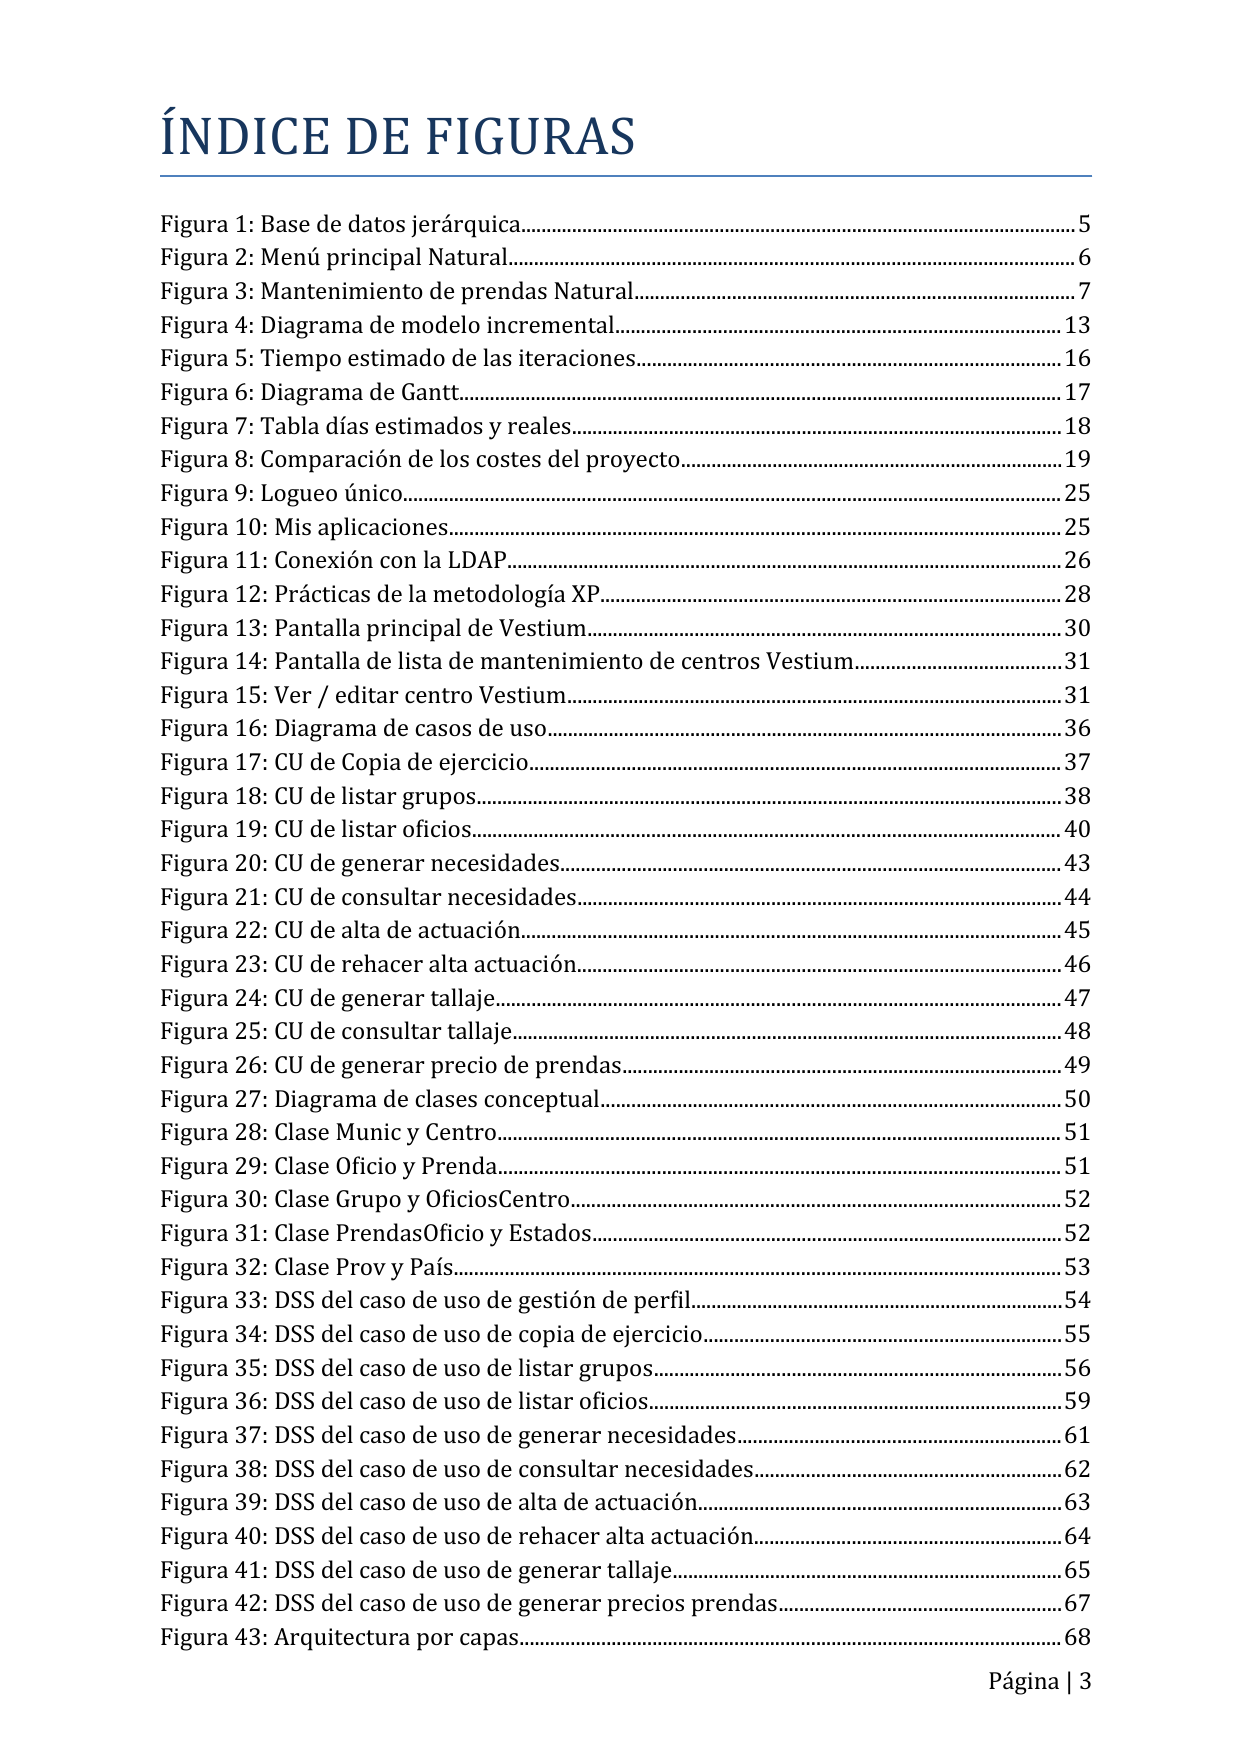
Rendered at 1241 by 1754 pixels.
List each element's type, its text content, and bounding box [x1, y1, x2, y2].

text Figura 25: CU de consultar tallaje 48 [159, 1016, 1092, 1045]
text Figura 4: Diagrama de modelo incremental 13 [159, 309, 1092, 339]
text Figura 18: CU de listar grupos 38 [159, 780, 1092, 810]
text Figura 22: CU de alta de actuación 45 [159, 915, 1092, 944]
title ÍNDICE DE FIGURAS [159, 103, 1092, 177]
text Figura 37: DSS del caso de uso de generar necesidades 61 [159, 1420, 1092, 1449]
text Figura 36: DSS del caso de uso de listar oficios 59 [159, 1386, 1092, 1415]
text Figura 6: Diagrama de Gantt 17 [159, 377, 1092, 406]
text Figura 23: CU de rehacer alta actuación 46 [159, 949, 1092, 978]
text Figura 39: DSS del caso de uso de alta de actuación 63 [159, 1487, 1092, 1516]
text Figura 30: Clase Grupo y OficiosCentro 52 [159, 1184, 1092, 1213]
text Figura 19: CU de listar oficios 40 [159, 814, 1092, 843]
text Figura 8: Comparación de los costes del proyecto 19 [159, 444, 1092, 473]
text Figura 10: Mis aplicaciones 25 [159, 511, 1092, 541]
text Figura 3: Mantenimiento de prendas Natural 7 [159, 276, 1092, 305]
text Figura 40: DSS del caso de uso de rehacer alta actuación 64 [159, 1521, 1092, 1550]
text Figura 32: Clase Prov y País 53 [159, 1251, 1092, 1281]
text Figura 9: Logueo único 25 [159, 478, 1092, 507]
text Figura 5: Tiempo estimado de las iteraciones 16 [159, 343, 1092, 372]
text Figura 38: DSS del caso de uso de consultar necesidades 62 [159, 1453, 1092, 1483]
text Figura 41: DSS del caso de uso de generar tallaje 65 [159, 1554, 1092, 1583]
text Figura 16: Diagrama de casos de uso 36 [159, 713, 1092, 742]
text Figura 1: Base de datos jerárquica 5 [159, 208, 1092, 238]
text Figura 24: CU de generar tallaje 47 [159, 982, 1092, 1012]
text Figura 15: Ver / editar centro Vestium 31 [159, 679, 1092, 709]
text Figura 33: DSS del caso de uso de gestión de perfil 54 [159, 1285, 1092, 1314]
text Figura 17: CU de Copia de ejercicio 37 [159, 747, 1092, 776]
text Figura 7: Tabla días estimados y reales 18 [159, 410, 1092, 439]
text Figura 43: Arquitectura por capas 68 [159, 1622, 1092, 1651]
text Figura 31: Clase PrendasOficio y Estados 52 [159, 1218, 1092, 1247]
text Figura 11: Conexión con la LDAP 26 [159, 545, 1092, 574]
text Figura 28: Clase Munic y Centro 51 [159, 1117, 1092, 1146]
text Figura 34: DSS del caso de uso de copia de ejercicio 55 [159, 1319, 1092, 1348]
text Figura 14: Pantalla de lista de mantenimiento de centros Vestium 31 [159, 646, 1092, 675]
text Figura 35: DSS del caso de uso de listar grupos 56 [159, 1352, 1092, 1382]
text Figura 2: Menú principal Natural 6 [159, 242, 1092, 271]
text Figura 26: CU de generar precio de prendas 49 [159, 1049, 1092, 1079]
text Figura 29: Clase Oficio y Prenda 51 [159, 1151, 1092, 1180]
text Figura 27: Diagrama de clases conceptual 50 [159, 1083, 1092, 1112]
text Figura 12: Prácticas de la metodología XP 28 [159, 578, 1092, 608]
text Figura 13: Pantalla principal de Vestium 30 [159, 612, 1092, 641]
text Figura 21: CU de consultar necesidades 44 [159, 881, 1092, 911]
text Figura 20: CU de generar necesidades 43 [159, 848, 1092, 877]
text Figura 42: DSS del caso de uso de generar precios prendas 67 [159, 1588, 1092, 1617]
